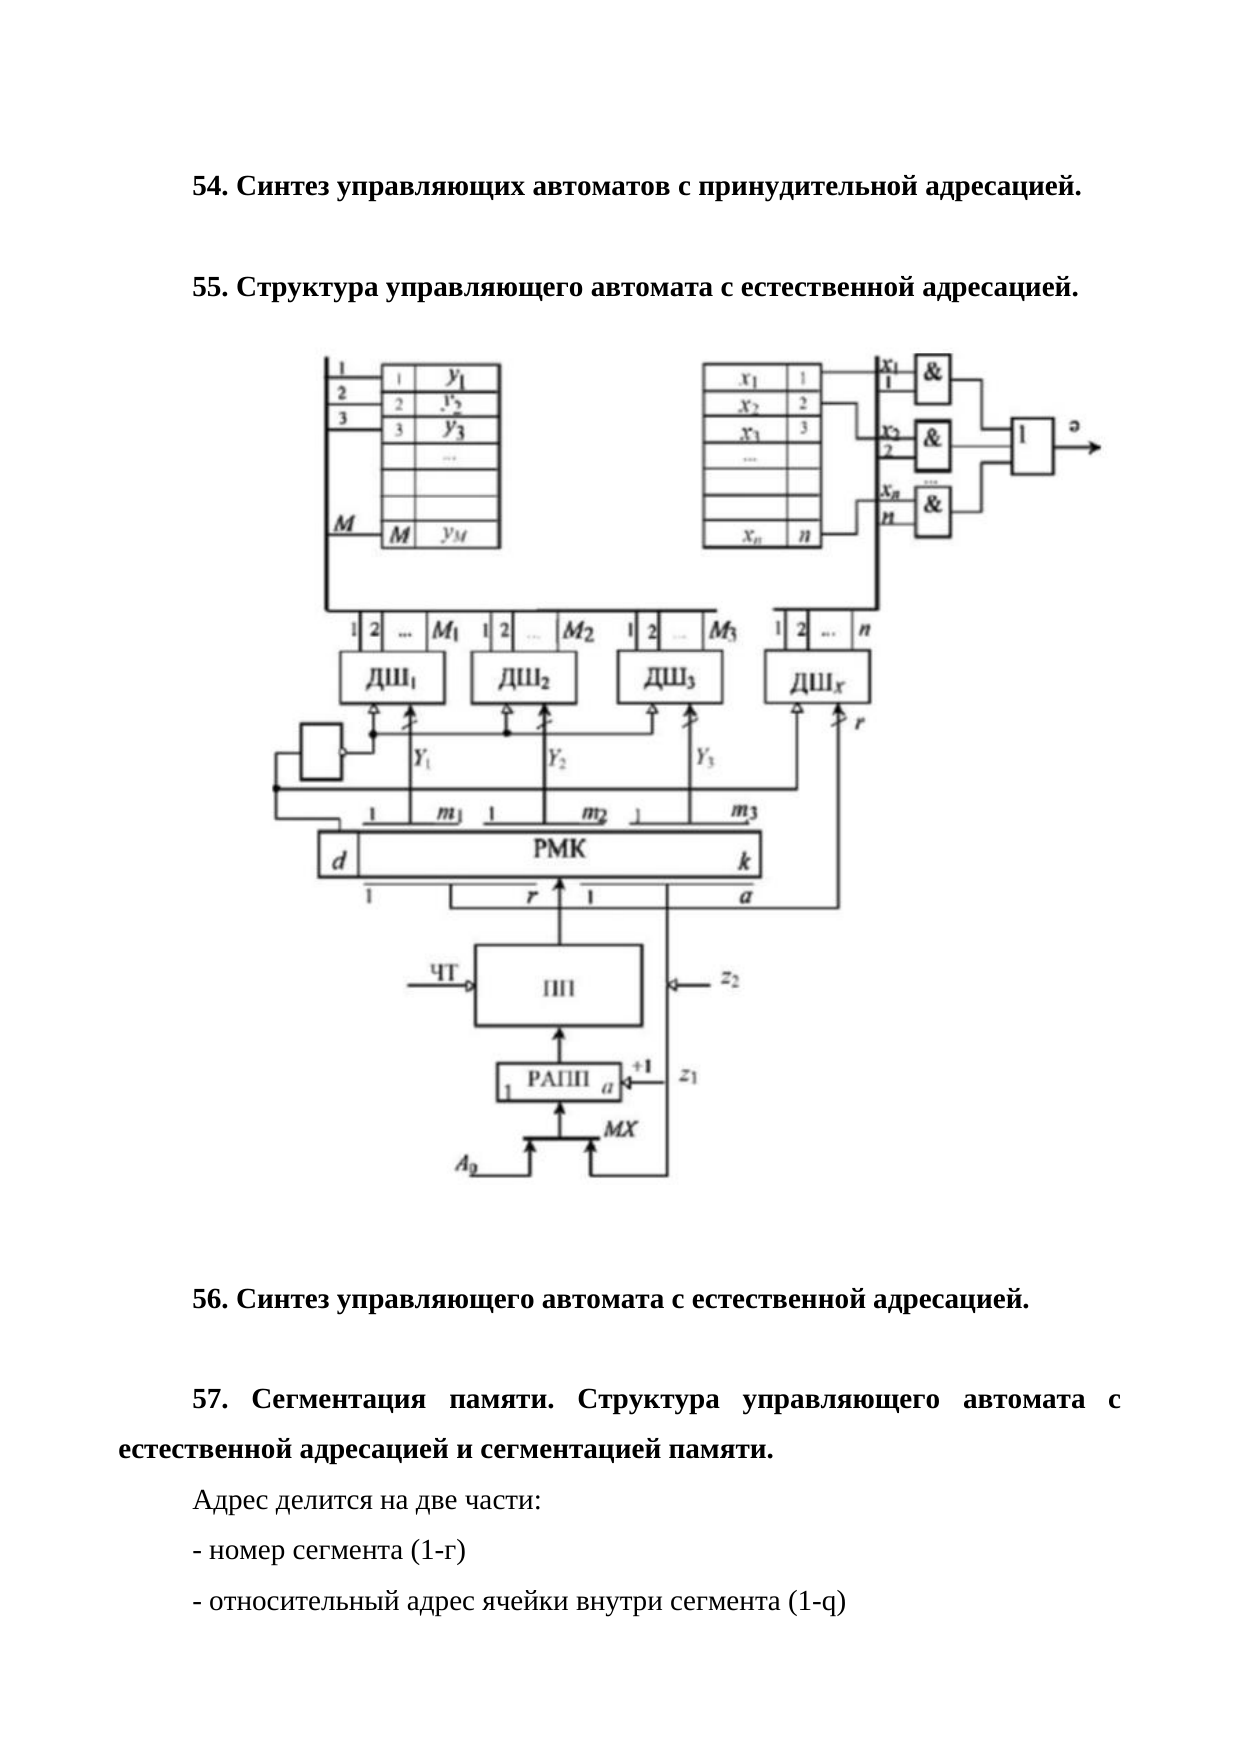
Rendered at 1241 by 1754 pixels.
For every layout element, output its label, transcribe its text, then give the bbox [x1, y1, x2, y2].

text 57. Сегментация памяти. Структура управляющего автомата с естественной адресацией и сегментацией памяти. [118, 1381, 1122, 1465]
picture [192, 319, 1133, 1218]
text 56. Синтез управляющего автомата с естественной адресацией. [118, 1281, 1122, 1314]
text Адрес делится на две части: [118, 1482, 1122, 1516]
text 54. Синтез управляющих автоматов с принудительной адресацией. [118, 168, 1122, 202]
text - номер сегмента (1-г) [118, 1532, 1122, 1566]
text 55. Структура управляющего автомата с естественной адресацией. [118, 269, 1122, 303]
text - относительный адрес ячейки внутри сегмента (1-q) [118, 1583, 1122, 1616]
